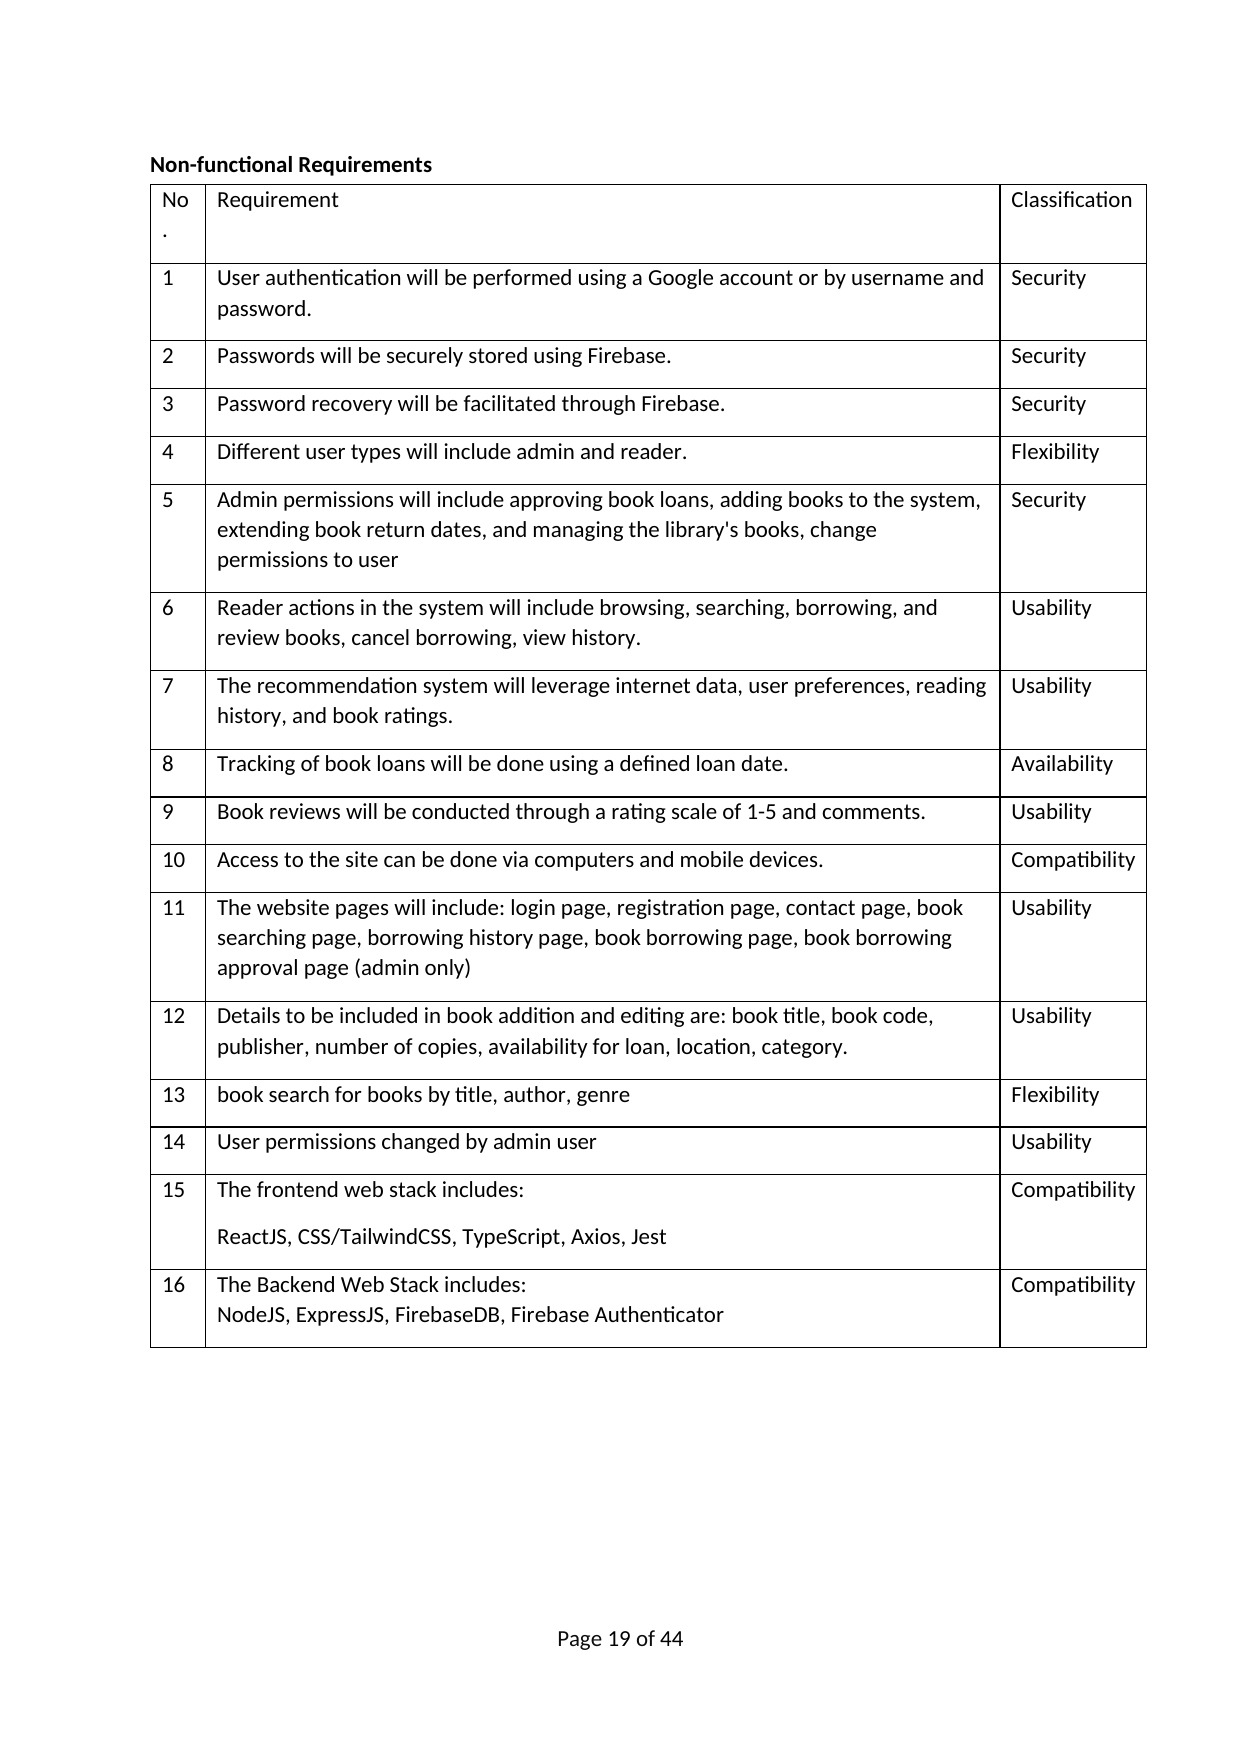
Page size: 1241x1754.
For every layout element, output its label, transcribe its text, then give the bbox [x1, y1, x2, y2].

table_cell 3 [151, 389, 205, 436]
table_cell 10 [151, 845, 205, 892]
table_cell Admin permissions will include approving book loans, adding books to the system, extending book return dates, and managing the library's books, change permissions to user [206, 485, 999, 592]
table_cell Different user types will include admin and reader. [206, 437, 999, 484]
table_cell Security [1001, 485, 1146, 592]
table_cell Usability [1001, 671, 1146, 748]
table_cell 7 [151, 671, 205, 748]
table_cell Compatibility [1001, 845, 1146, 892]
table_cell 12 [151, 1002, 205, 1079]
table_cell Security [1001, 341, 1146, 388]
table_cell User permissions changed by admin user [206, 1128, 999, 1174]
table_cell Flexibility [1001, 1080, 1146, 1126]
table_cell 14 [151, 1128, 205, 1174]
table_cell 6 [151, 593, 205, 670]
table_cell Book reviews will be conducted through a rating scale of 1-5 and comments. [206, 798, 999, 844]
table_cell 4 [151, 437, 205, 484]
table_cell Password recovery will be facilitated through Firebase. [206, 389, 999, 436]
table_cell 15 [151, 1175, 205, 1269]
table_cell 2 [151, 341, 205, 388]
table_cell 1 [151, 264, 205, 340]
table_cell 11 [151, 893, 205, 1001]
table_cell Usability [1001, 1002, 1146, 1079]
table_cell Details to be included in book addition and editing are: book title, book code, publisher, number of copies, availability for loan, location, category. [206, 1002, 999, 1079]
table_cell Passwords will be securely stored using Firebase. [206, 341, 999, 388]
table_cell The recommendation system will leverage internet data, user preferences, reading history, and book ratings. [206, 671, 999, 748]
table_cell 8 [151, 750, 205, 796]
table_cell Usability [1001, 1128, 1146, 1174]
table_cell 13 [151, 1080, 205, 1126]
table_cell Usability [1001, 893, 1146, 1001]
table_cell Flexibility [1001, 437, 1146, 484]
table_cell book search for books by title, author, genre [206, 1080, 999, 1126]
table_cell Reader actions in the system will include browsing, searching, borrowing, and review books, cancel borrowing, view history. [206, 593, 999, 670]
table_header Classification [1001, 185, 1146, 262]
table_cell Usability [1001, 593, 1146, 670]
table_cell Security [1001, 264, 1146, 340]
table_cell 5 [151, 485, 205, 592]
table_cell 9 [151, 798, 205, 844]
table_cell 16 [151, 1270, 205, 1347]
table_header Requirement [206, 185, 999, 262]
table_cell Availability [1001, 750, 1146, 796]
table_cell Tracking of book loans will be done using a defined loan date. [206, 750, 999, 796]
table_cell The Backend Web Stack includes: NodeJS, ExpressJS, FirebaseDB, Firebase Authenticator [206, 1270, 999, 1347]
table_cell Compatibility [1001, 1175, 1146, 1269]
subtitle Non-functional Requirements [150, 150, 1090, 178]
table_cell The frontend web stack includes: ReactJS, CSS/TailwindCSS, TypeScript, Axios, Jest [206, 1175, 999, 1269]
table_cell Compatibility [1001, 1270, 1146, 1347]
table_header No. [151, 185, 205, 262]
table_cell Security [1001, 389, 1146, 436]
table_cell Access to the site can be done via computers and mobile devices. [206, 845, 999, 892]
table_cell User authentication will be performed using a Google account or by username and password. [206, 264, 999, 340]
table_cell Usability [1001, 798, 1146, 844]
table_cell The website pages will include: login page, registration page, contact page, book searching page, borrowing history page, book borrowing page, book borrowing approval page (admin only) [206, 893, 999, 1001]
